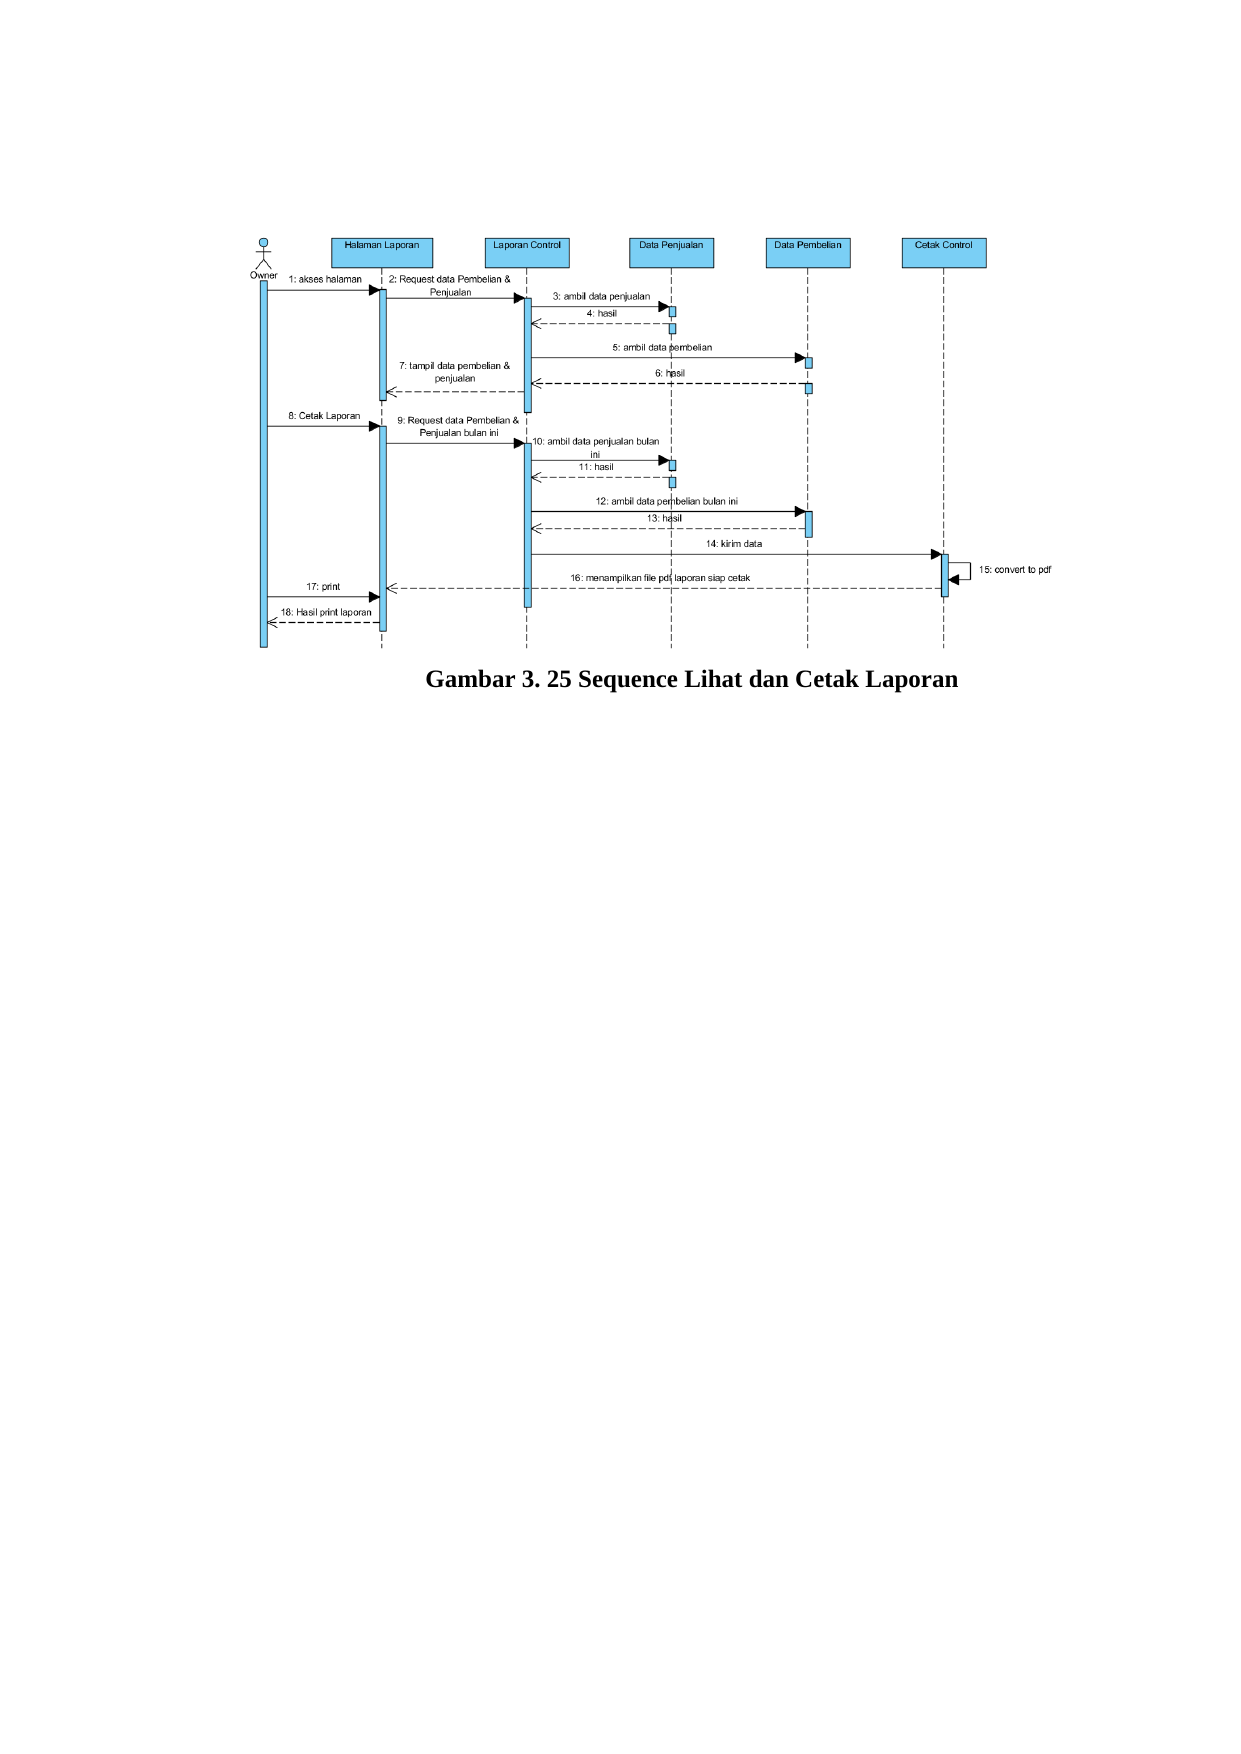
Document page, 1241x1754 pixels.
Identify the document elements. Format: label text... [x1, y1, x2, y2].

picture [236, 236, 1063, 651]
text Gambar 3. 25 Sequence Lihat dan Cetak Laporan [321, 664, 1063, 693]
